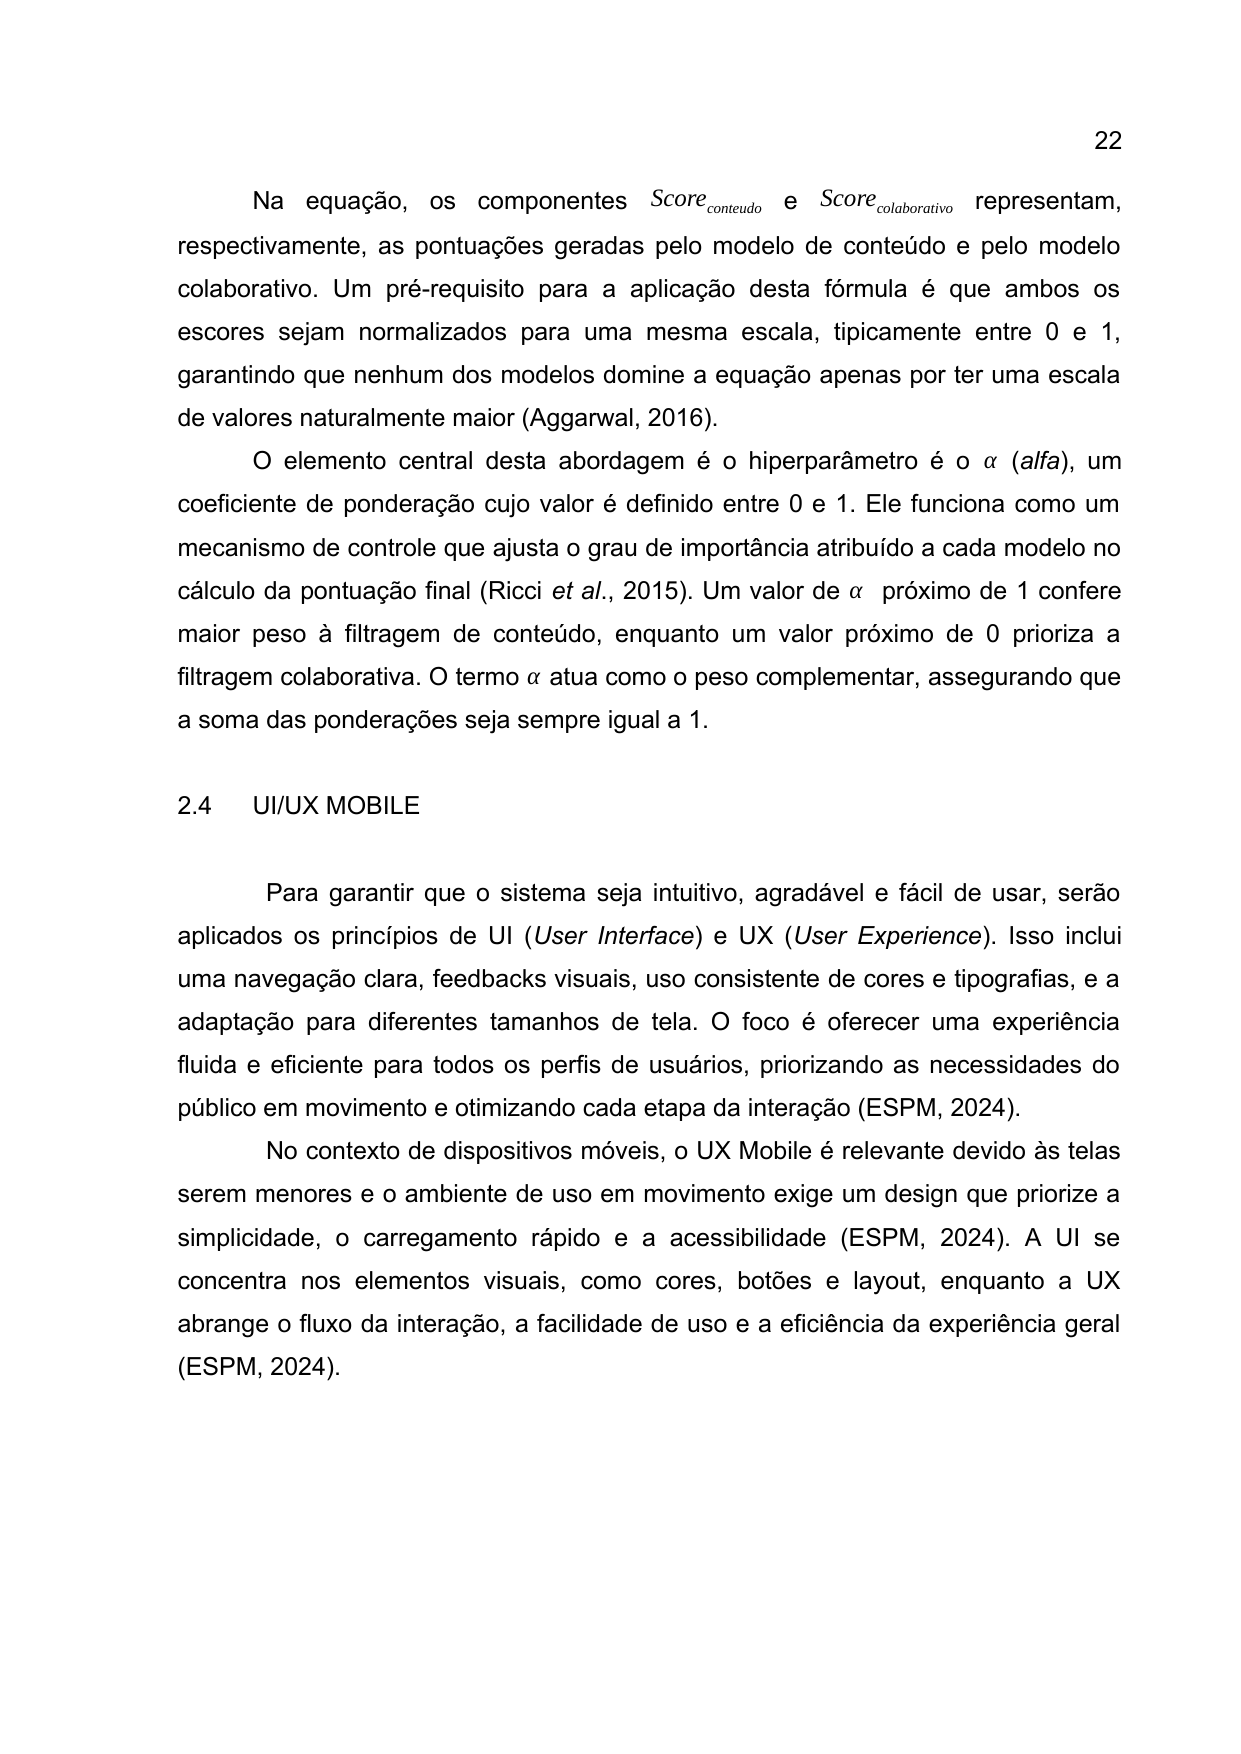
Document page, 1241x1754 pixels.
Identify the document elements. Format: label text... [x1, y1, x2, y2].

text O elemento central desta abordagem é o hiperparâmetro é o (alfa), um coeficiente de ponderação cujo valor é definido entre 0 e 1. Ele funciona como um mecanismo de controle que ajusta o grau de importância atribuído a cada modelo no cálculo da pontuação final (Ricci et al., 2015). Um valor de próximo de 1 confere maior peso à filtragem de conteúdo, enquanto um valor próximo de 0 prioriza a filtragem colaborativa. O termo atua como o peso complementar, assegurando que a soma das ponderações seja sempre igual a 1. [177, 446, 1122, 734]
text No contexto de dispositivos móveis, o UX Mobile é relevante devido às telas serem menores e o ambiente de uso em movimento exige um design que priorize a simplicidade, o carregamento rápido e a acessibilidade (ESPM, 2024). A UI se concentra nos elementos visuais, como cores, botões e layout, enquanto a UX abrange o fluxo da interação, a facilidade de uso e a eficiência da experiência geral (ESPM, 2024). [177, 1136, 1122, 1381]
subtitle UI/UX MOBILE [177, 791, 1122, 820]
text ​ Na equação, os componentes e representam, respectivamente, as pontuações geradas pelo modelo de conteúdo e pelo modelo colaborativo. Um pré-requisito para a aplicação desta fórmula é que ambos os escores sejam normalizados para uma mesma escala, tipicamente entre 0 e 1, garantindo que nenhum dos modelos domine a equação apenas por ter uma escala de valores naturalmente maior (Aggarwal, 2016). [177, 185, 1122, 432]
text Para garantir que o sistema seja intuitivo, agradável e fácil de usar, serão aplicados os princípios de UI (User Interface) e UX (User Experience). Isso inclui uma navegação clara, feedbacks visuais, uso consistente de cores e tipografias, e a adaptação para diferentes tamanhos de tela. O foco é oferecer uma experiência fluida e eficiente para todos os perfis de usuários, priorizando as necessidades do público em movimento e otimizando cada etapa da interação (ESPM, 2024). [177, 878, 1122, 1122]
